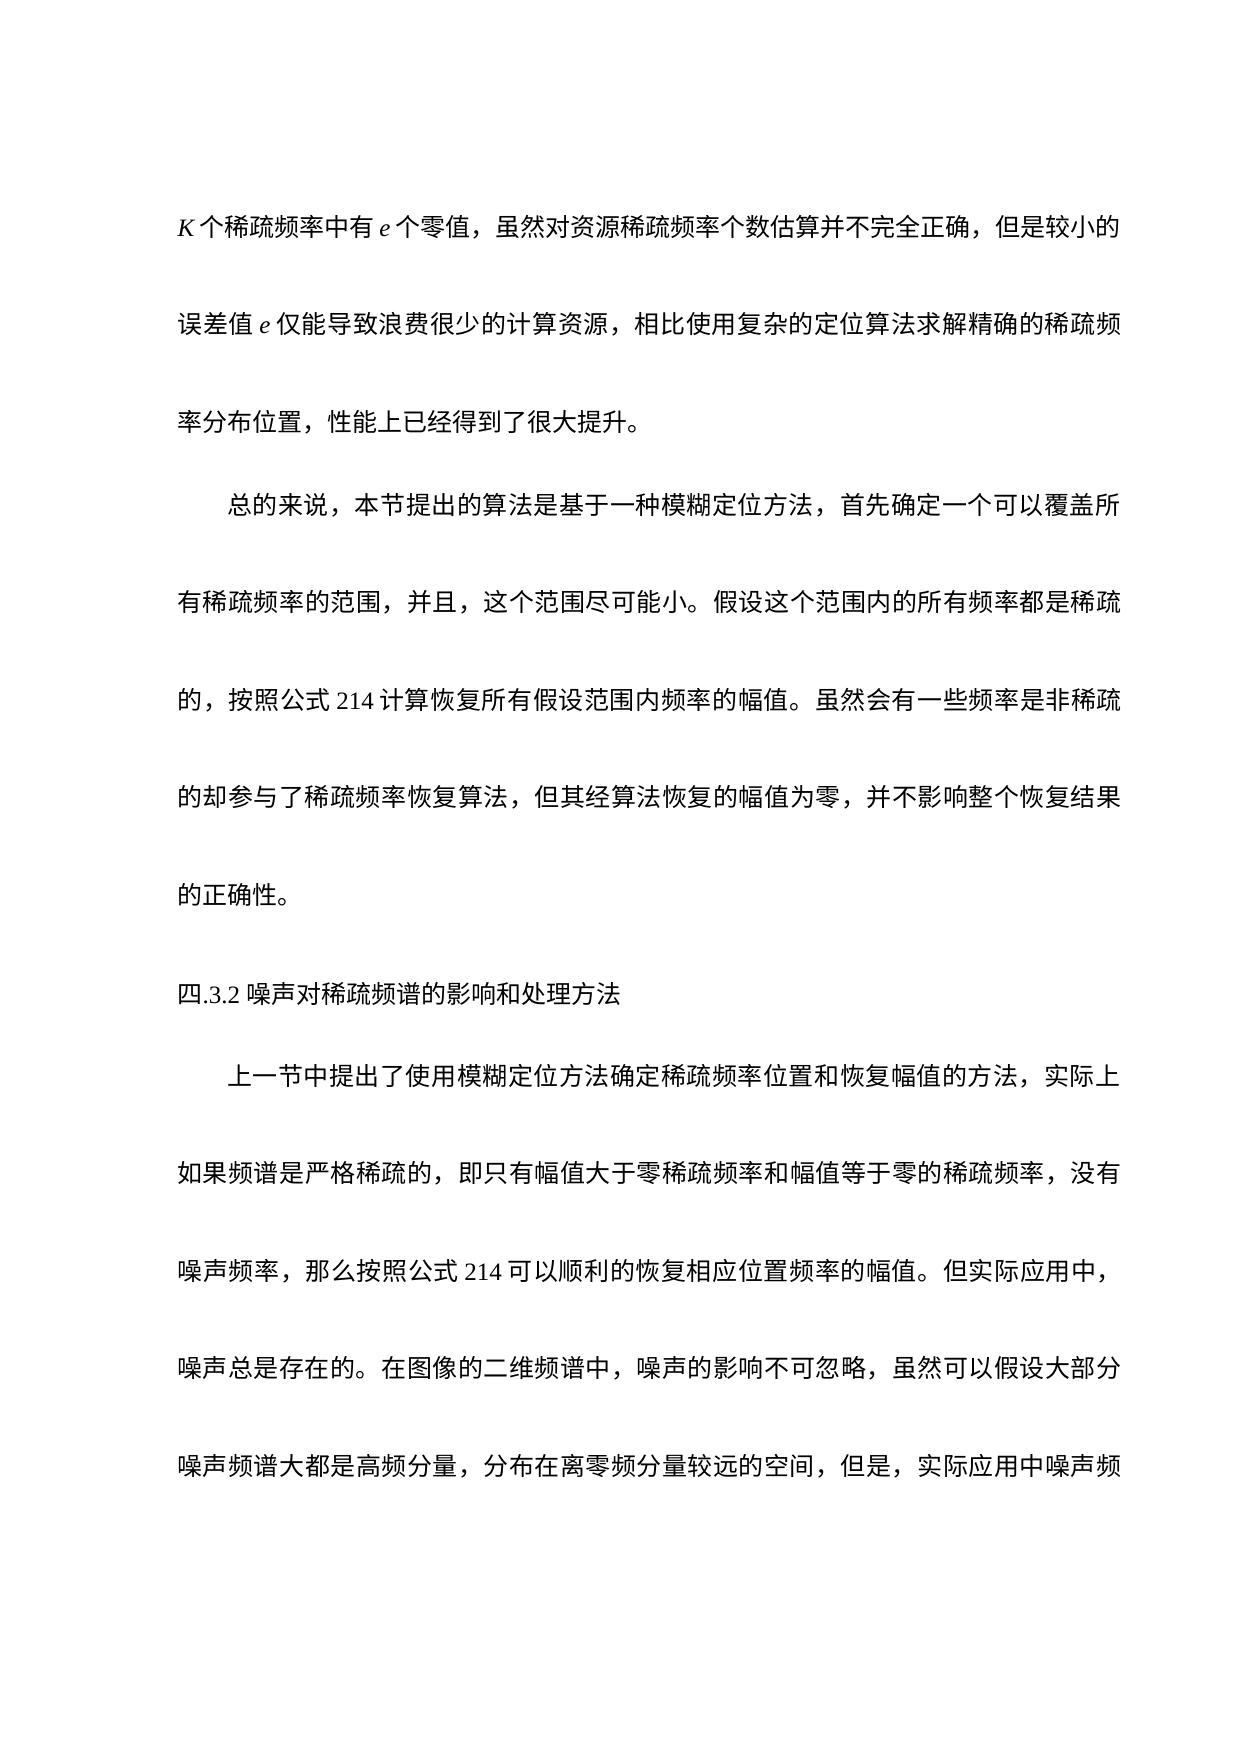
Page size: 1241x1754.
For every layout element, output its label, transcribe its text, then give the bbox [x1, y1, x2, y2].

subtitle 噪声对稀疏频谱的影响和处理方法 [177, 960, 1122, 1025]
text 总的来说，本节提出的算法是基于一种模糊定位方法，首先确定一个可以覆盖所有稀疏频率的范围，并且，这个范围尽可能小。假设这个范围内的所有频率都是稀疏的，按照公式计算恢复所有假设范围内频率的幅值。虽然会有一些频率是非稀疏的却参与了稀疏频率恢复算法，但其经算法恢复的幅值为零，并不影响整个恢复结果的正确性。 [177, 471, 1122, 926]
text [177, 193, 1122, 453]
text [177, 1042, 1122, 1497]
